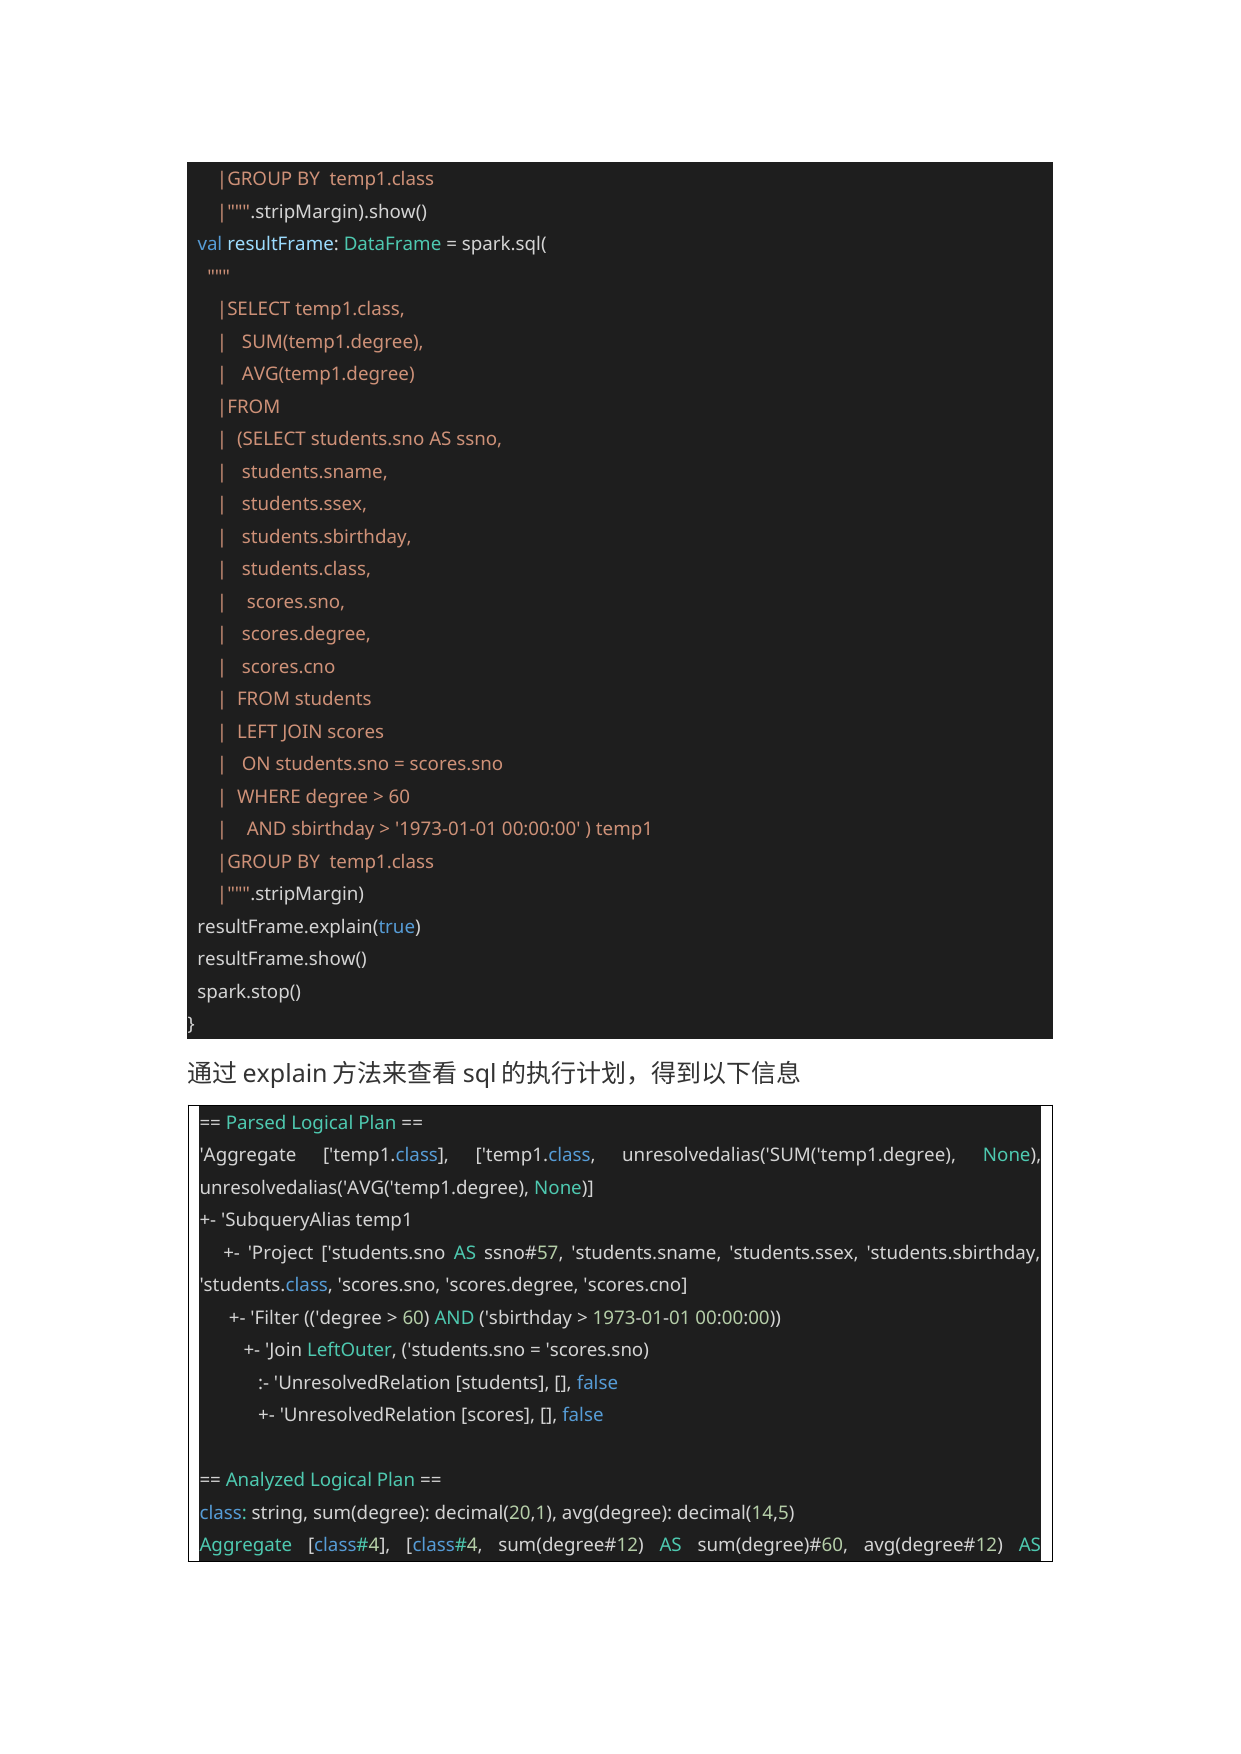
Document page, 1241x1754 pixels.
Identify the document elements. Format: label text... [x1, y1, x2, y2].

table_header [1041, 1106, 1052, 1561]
text |SELECT temp1.class, [187, 292, 1053, 324]
text spark.stop() [187, 974, 1053, 1007]
text | scores.degree, [187, 617, 1053, 649]
text """ [187, 259, 1053, 292]
text resultFrame.explain(true) [187, 909, 1053, 942]
text | LEFT JOIN scores [187, 714, 1053, 747]
text | students.sbirthday, [187, 519, 1053, 552]
text |GROUP BY temp1.class [187, 844, 1053, 877]
text |FROM [187, 389, 1053, 422]
text | (SELECT students.sno AS ssno, [187, 422, 1053, 454]
text | students.ssex, [187, 487, 1053, 519]
text | AVG(temp1.degree) [187, 357, 1053, 389]
text } [187, 1007, 1053, 1039]
text 通过explain方法来查看sql的执行计划，得到以下信息 [187, 1039, 1053, 1104]
text | ON students.sno = scores.sno [187, 747, 1053, 779]
text resultFrame.show() [187, 942, 1053, 974]
text |""".stripMargin).show() [187, 194, 1053, 227]
text | SUM(temp1.degree), [187, 324, 1053, 357]
text | AND sbirthday > '1973-01-01 00:00:00' ) temp1 [187, 812, 1053, 844]
text | scores.cno [187, 649, 1053, 682]
text | WHERE degree > 60 [187, 779, 1053, 812]
text val resultFrame: DataFrame = spark.sql( [187, 227, 1053, 259]
text | scores.sno, [187, 584, 1053, 617]
text |GROUP BY temp1.class [187, 162, 1053, 194]
text |""".stripMargin) [187, 877, 1053, 909]
text | FROM students [187, 682, 1053, 714]
text | students.class, [187, 552, 1053, 584]
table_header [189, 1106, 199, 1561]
text | students.sname, [187, 454, 1053, 487]
